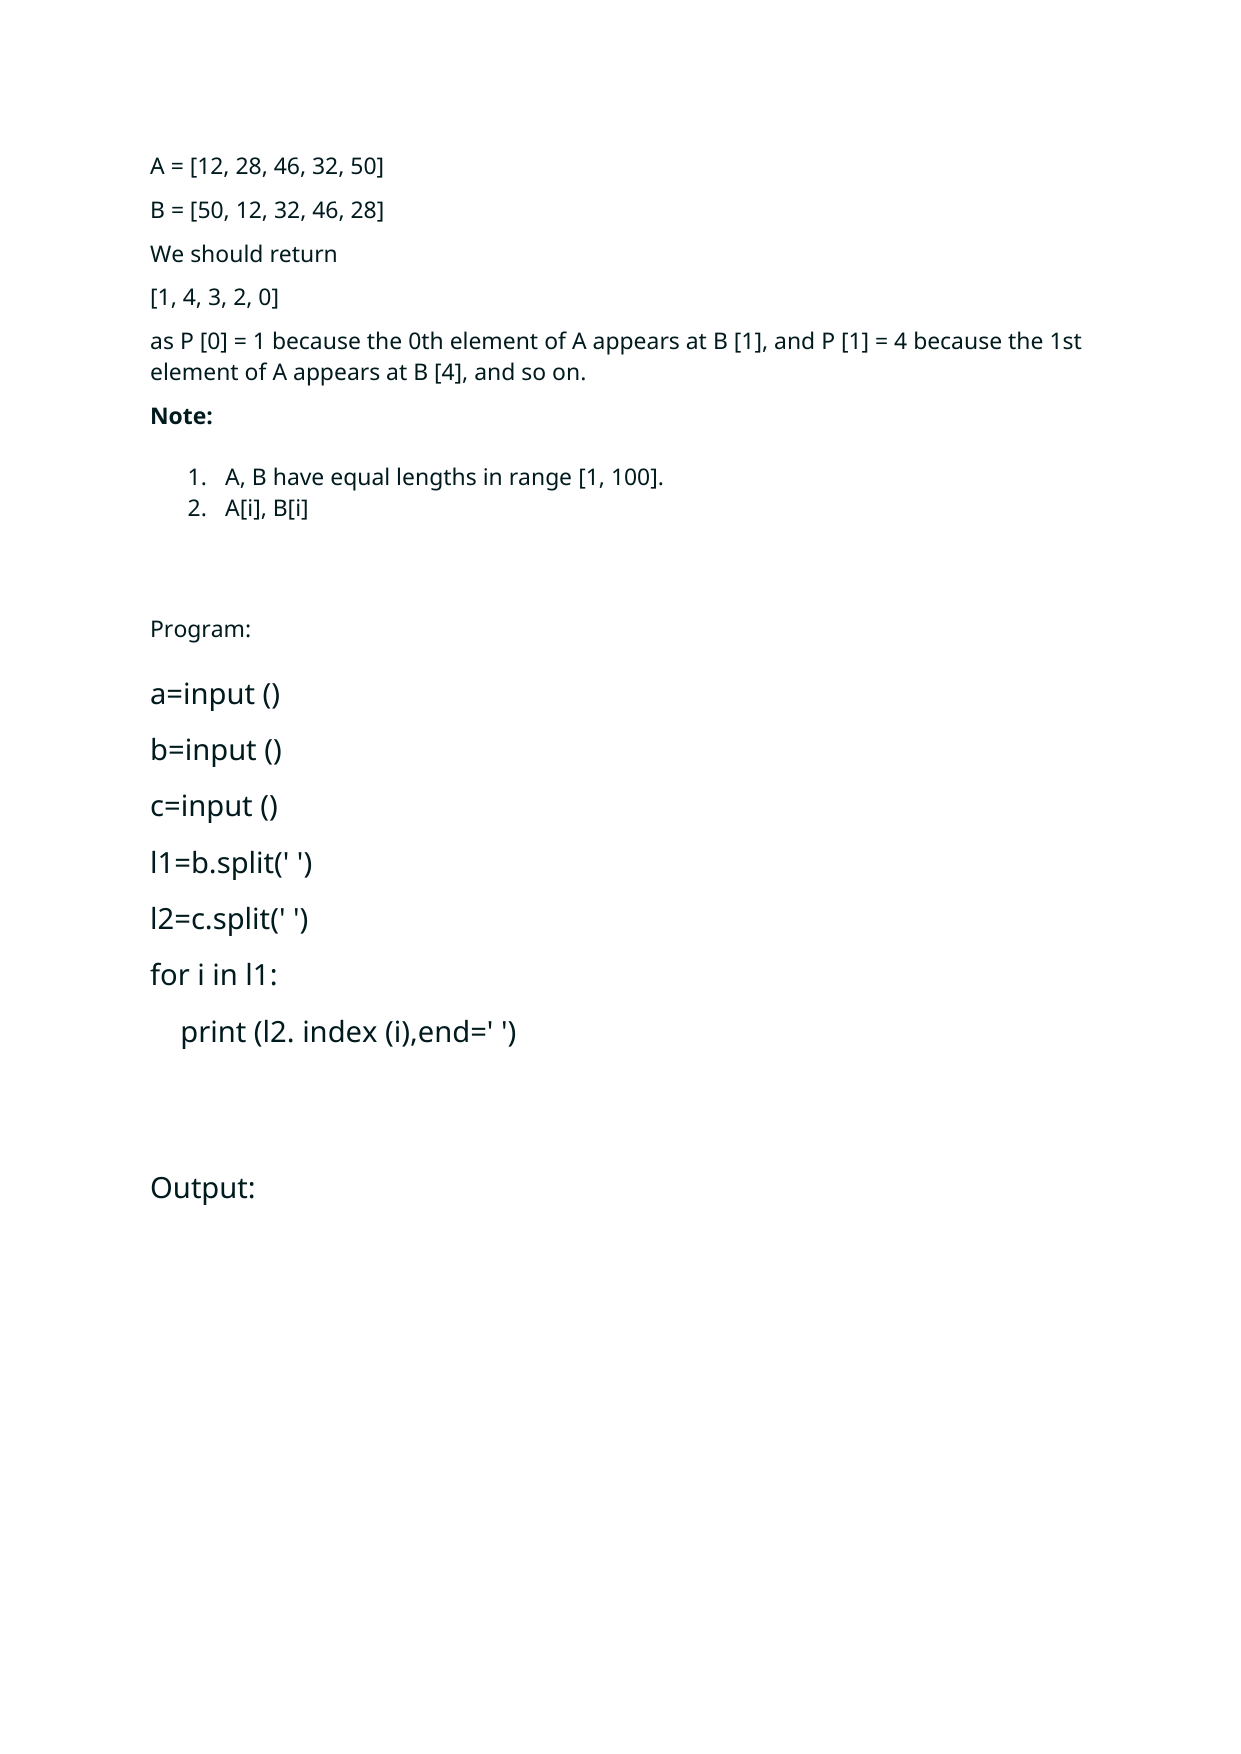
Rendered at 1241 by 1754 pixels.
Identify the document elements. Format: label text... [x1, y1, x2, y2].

text c=input () [150, 786, 1090, 825]
text B = [50, 12, 32, 46, 28] [150, 194, 1090, 225]
text l1=b.split(' ') [150, 842, 1090, 882]
text a=input () [150, 673, 1090, 713]
text We should return [150, 237, 1090, 269]
text [1, 4, 3, 2, 0] [150, 281, 1090, 312]
list A, B have equal lengths in range [1, 100]. [187, 460, 1090, 492]
text for i in l1: [150, 955, 1090, 994]
text print (l2. index (i),end=' ') [150, 1011, 1090, 1051]
text as P [0] = 1 because the 0th element of A appears at B [1], and P [1] = 4 because the 1st element of A appears at B [4], and so on. [150, 325, 1090, 387]
text b=input () [150, 729, 1090, 769]
text l2=c.split(' ') [150, 898, 1090, 938]
text A = [12, 28, 46, 32, 50] [150, 150, 1090, 181]
text Note: [150, 400, 1090, 431]
text Output: [150, 1168, 1090, 1207]
list A[i], B[i] [187, 492, 1090, 523]
text Program: [150, 612, 1090, 644]
